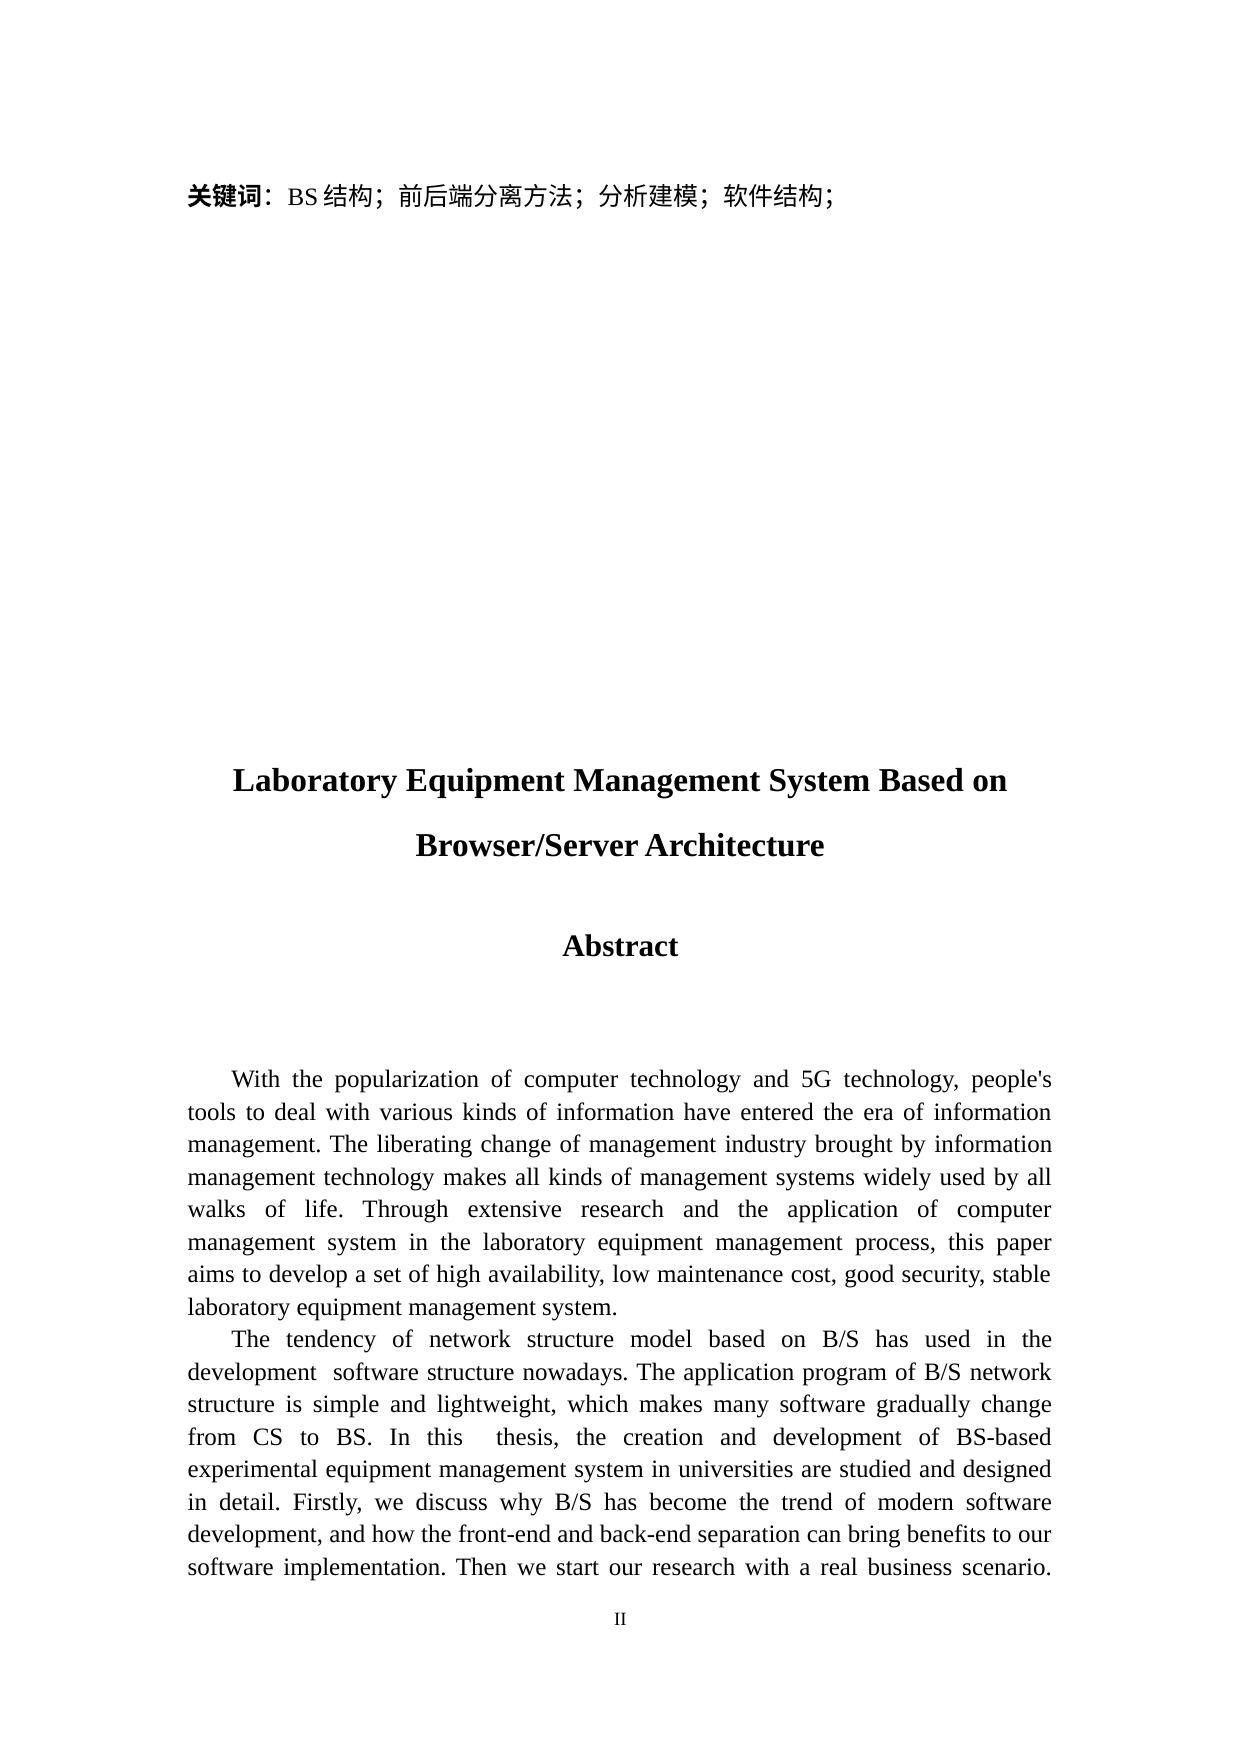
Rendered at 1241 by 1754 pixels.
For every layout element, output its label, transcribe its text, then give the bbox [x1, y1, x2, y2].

text 关键词：BS结构；前后端分离方法；分析建模；软件结构； [187, 162, 1053, 227]
subtitle Abstract [187, 912, 1053, 977]
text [187, 1322, 1053, 1582]
text Laboratory Equipment Management System Based on Browser/Server Architecture [187, 747, 1053, 877]
text With the popularization of computer technology and 5G technology, people's tools to deal with various kinds of information have entered the era of information management. The liberating change of management industry brought by information management technology makes all kinds of management systems widely used by all walks of life. Through extensive research and the application of computer management system in the laboratory equipment management process, this paper aims to develop a set of high availability, low maintenance cost, good security, stable laboratory equipment management system. [187, 1062, 1053, 1322]
